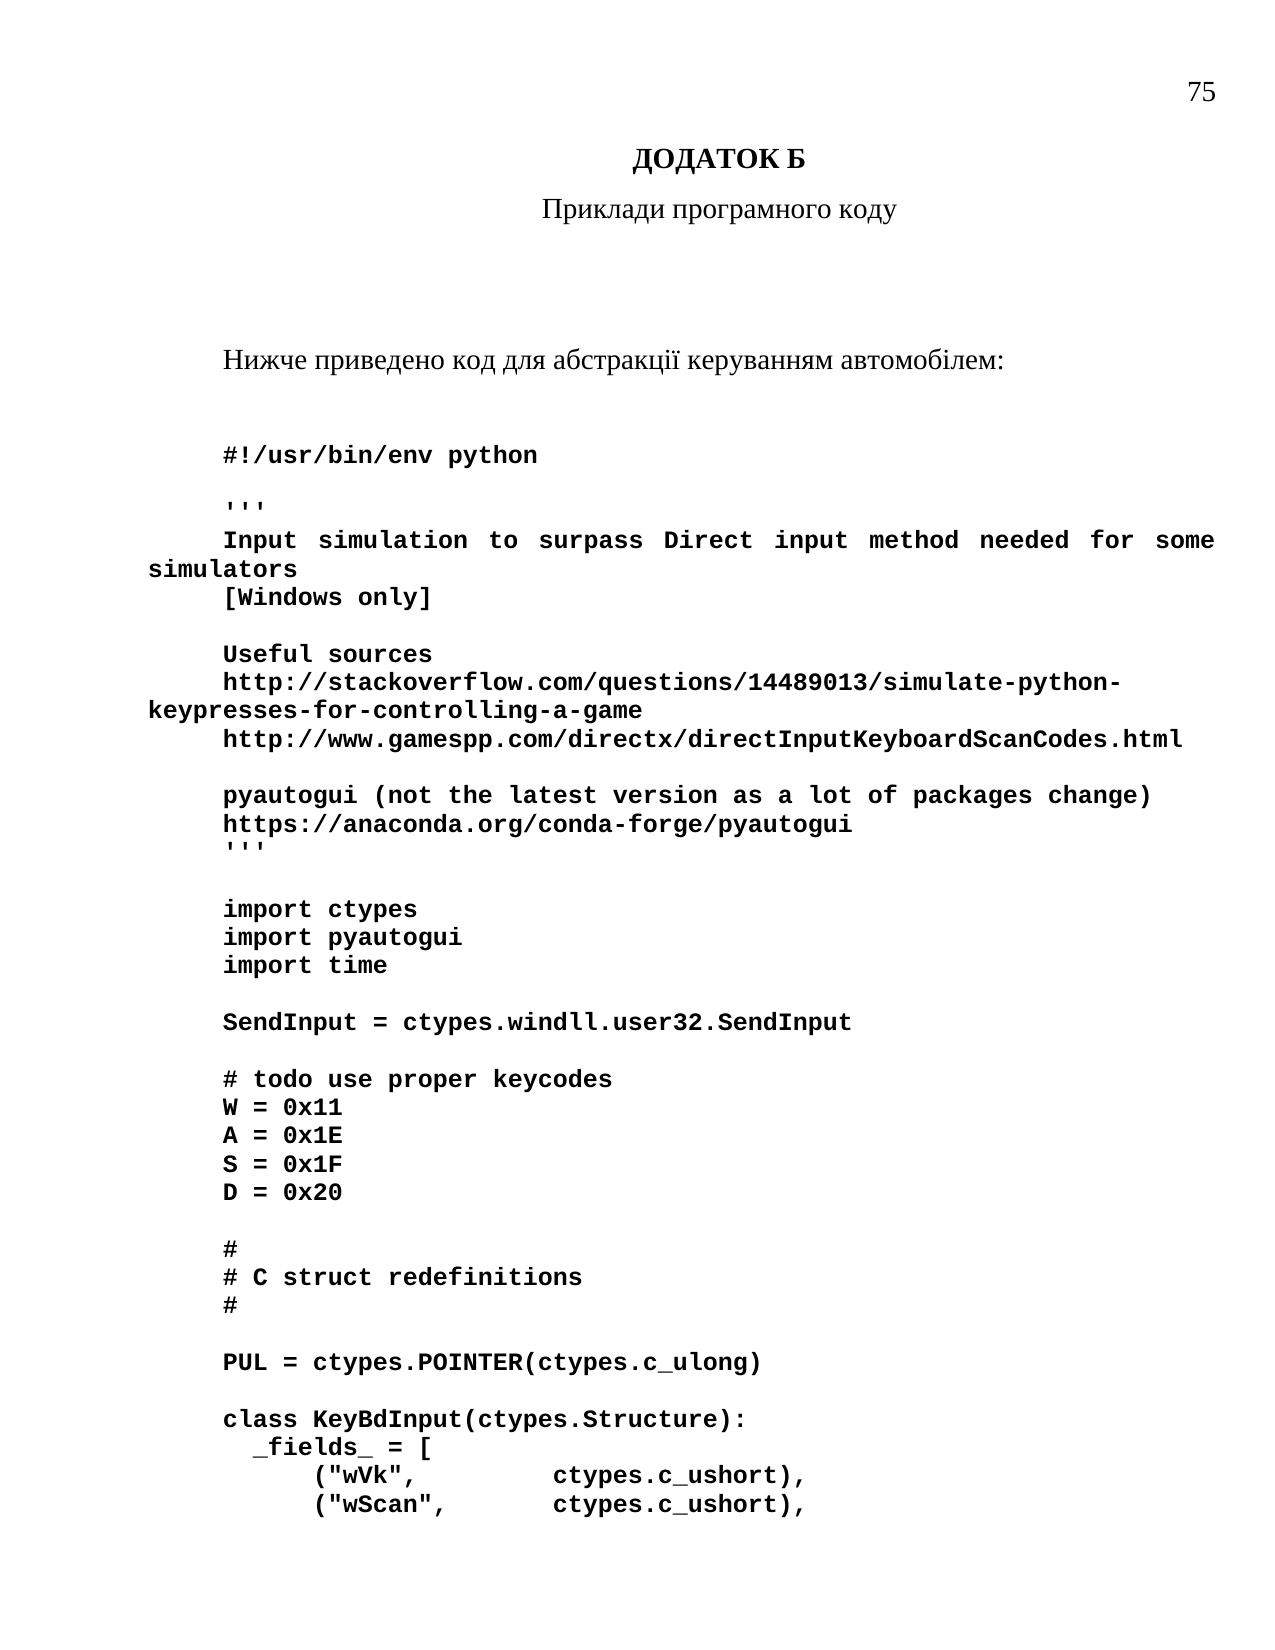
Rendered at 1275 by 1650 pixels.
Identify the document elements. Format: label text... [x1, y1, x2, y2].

text _fields_ = [ [148, 1434, 1216, 1463]
text class KeyBdInput(ctypes.Structure): [148, 1406, 1216, 1434]
text Приклади програмного коду [148, 191, 1216, 225]
text http://stackoverflow.com/questions/14489013/simulate-python-keypresses-for-controlling-a-game [148, 669, 1216, 726]
text ''' [148, 839, 1216, 868]
subtitle ДОДАТОК Б [148, 141, 1216, 174]
text import ctypes [148, 896, 1216, 924]
text ''' [148, 499, 1216, 528]
text # [148, 1236, 1216, 1264]
text A = 0x1E [148, 1123, 1216, 1151]
text pyautogui (not the latest version as a lot of packages change) [148, 783, 1216, 811]
text Useful sources [148, 641, 1216, 669]
text Нижче приведено код для абстракції керуванням автомобілем: [148, 342, 1216, 376]
text # todo use proper keycodes [148, 1066, 1216, 1094]
text http://www.gamespp.com/directx/directInputKeyboardScanCodes.html [148, 726, 1216, 754]
text ("wScan", ctypes.c_ushort), [148, 1491, 1216, 1519]
text import time [148, 953, 1216, 981]
text Input simulation to surpass Direct input method needed for some simulators [148, 528, 1216, 584]
text PUL = ctypes.POINTER(ctypes.c_ulong) [148, 1349, 1216, 1378]
text https://anaconda.org/conda-forge/pyautogui [148, 811, 1216, 839]
text #!/usr/bin/env python [148, 443, 1216, 471]
text SendInput = ctypes.windll.user32.SendInput [148, 1009, 1216, 1038]
text [Windows only] [148, 584, 1216, 613]
text # C struct redefinitions [148, 1264, 1216, 1293]
text import pyautogui [148, 924, 1216, 953]
text S = 0x1F [148, 1151, 1216, 1179]
text ("wVk", ctypes.c_ushort), [148, 1463, 1216, 1491]
text # [148, 1293, 1216, 1321]
text W = 0x11 [148, 1094, 1216, 1123]
text D = 0x20 [148, 1179, 1216, 1208]
